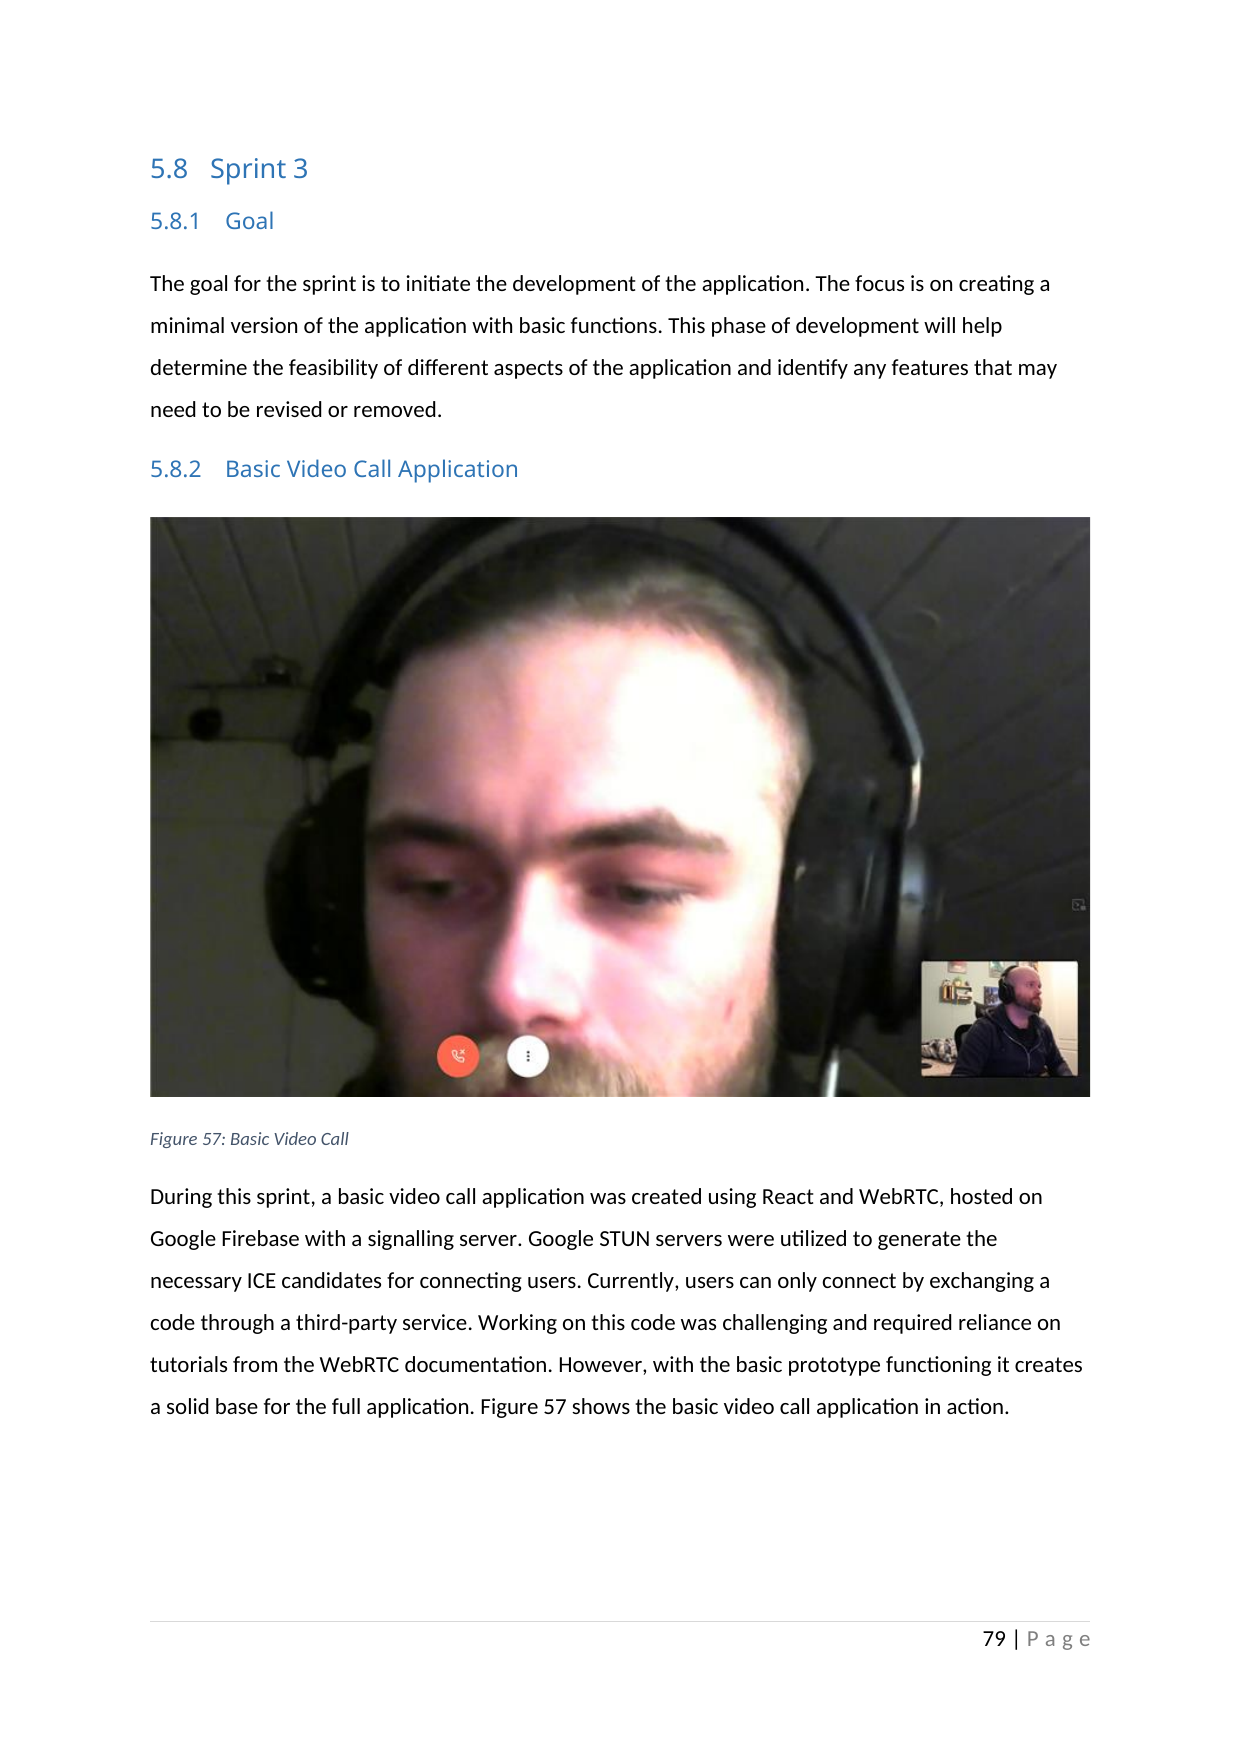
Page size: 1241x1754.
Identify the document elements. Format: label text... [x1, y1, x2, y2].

text During this sprint, a basic video call application was created using React and WebRTC, hosted on Google Firebase with a signalling server. Google STUN servers were utilized to generate the necessary ICE candidates for connecting users. Currently, users can only connect by exchanging a code through a third-party service. Working on this code was challenging and required reliance on tutorials from the WebRTC documentation. However, with the basic prototype functioning it creates a solid base for the full application. Figure 57 shows the basic video call application in action. [150, 1182, 1090, 1420]
subtitle Goal [150, 205, 1090, 237]
text Figure 57: Basic Video Call [150, 1127, 1090, 1150]
subtitle Basic Video Call Application [150, 453, 1090, 485]
picture [150, 517, 1091, 1097]
subtitle Sprint 3 [150, 150, 1090, 187]
text The goal for the sprint is to initiate the development of the application. The focus is on creating a minimal version of the application with basic functions. This phase of development will help determine the feasibility of different aspects of the application and identify any features that may need to be revised or removed. [150, 269, 1090, 423]
